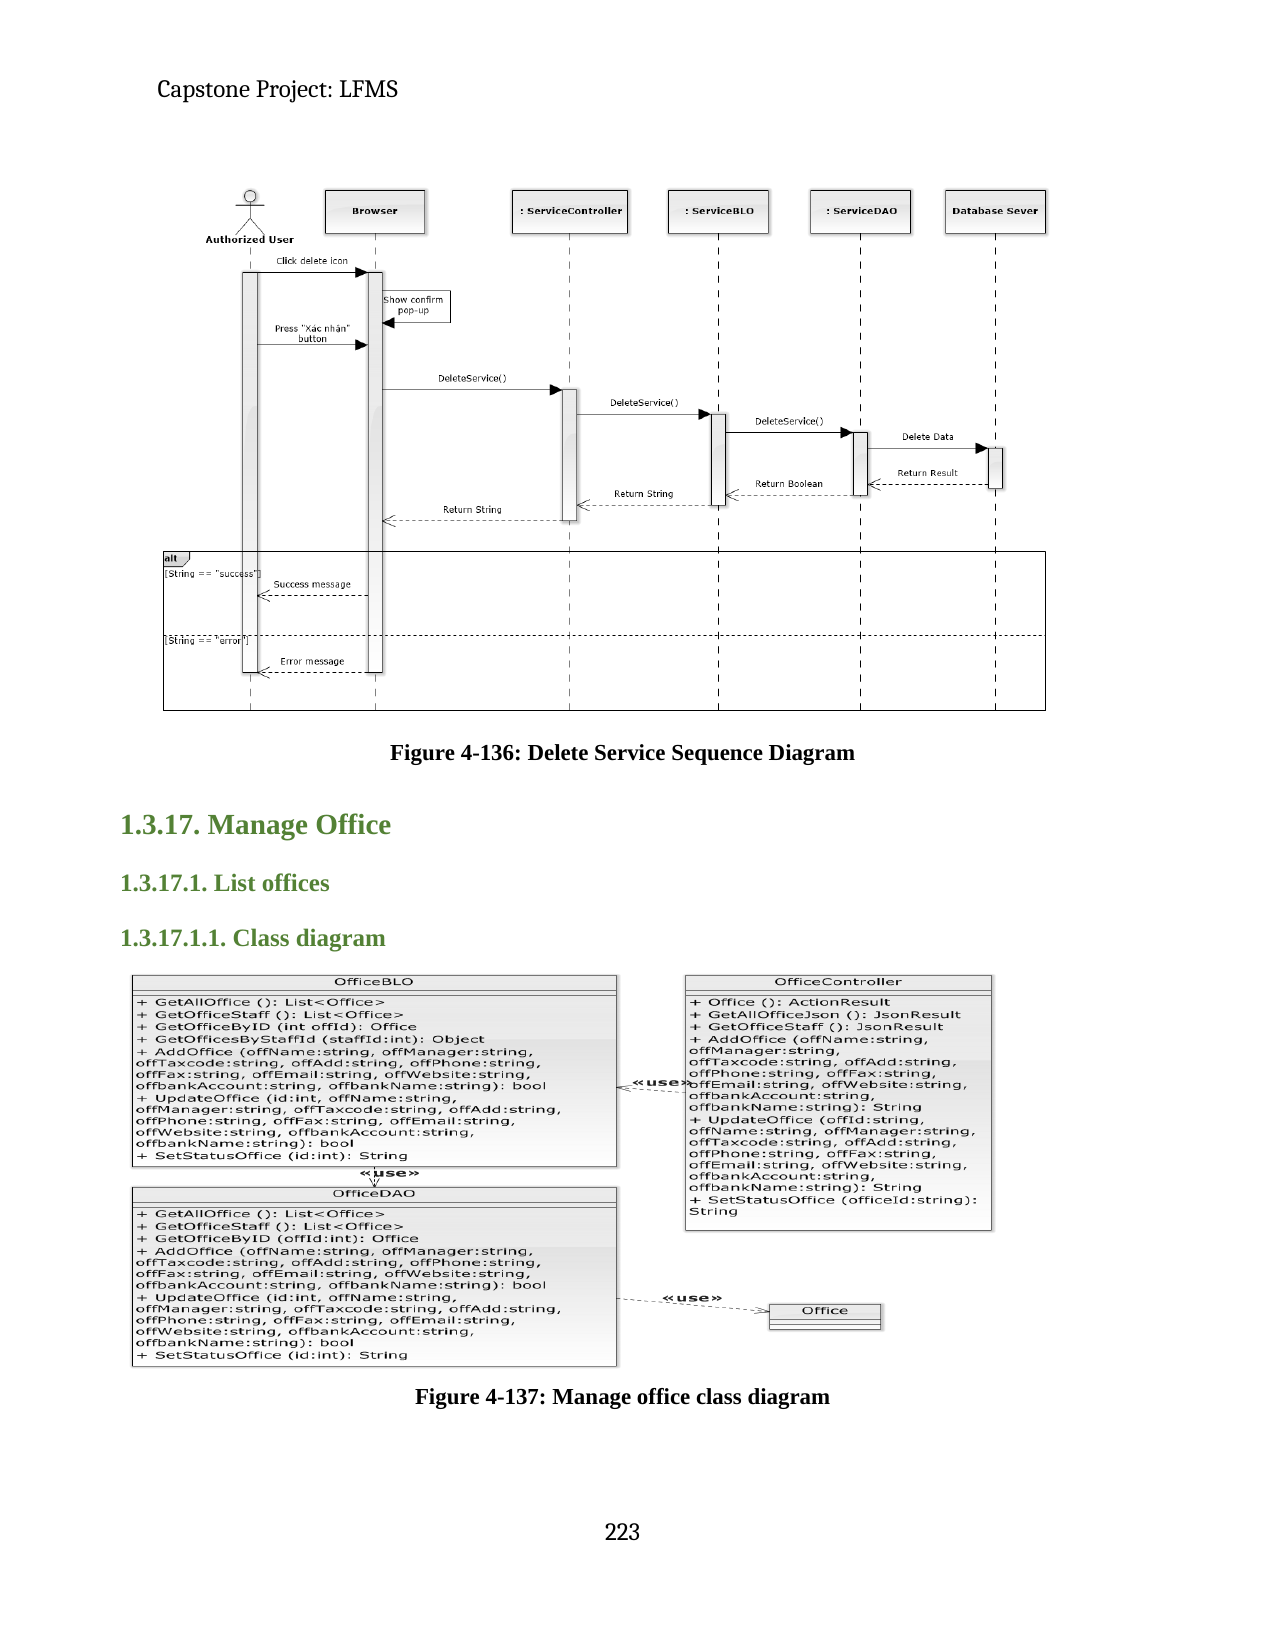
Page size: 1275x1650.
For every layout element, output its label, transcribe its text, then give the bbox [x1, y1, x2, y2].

subtitle Manage Office [120, 807, 1087, 841]
picture [152, 180, 1056, 721]
subtitle List offices [120, 868, 1087, 897]
text Figure 4-137: Manage office class diagram [157, 1383, 1087, 1409]
picture [120, 968, 1003, 1373]
text Figure 4-136: Delete Service Sequence Diagram [157, 739, 1087, 766]
subtitle Class diagram [120, 923, 1087, 952]
